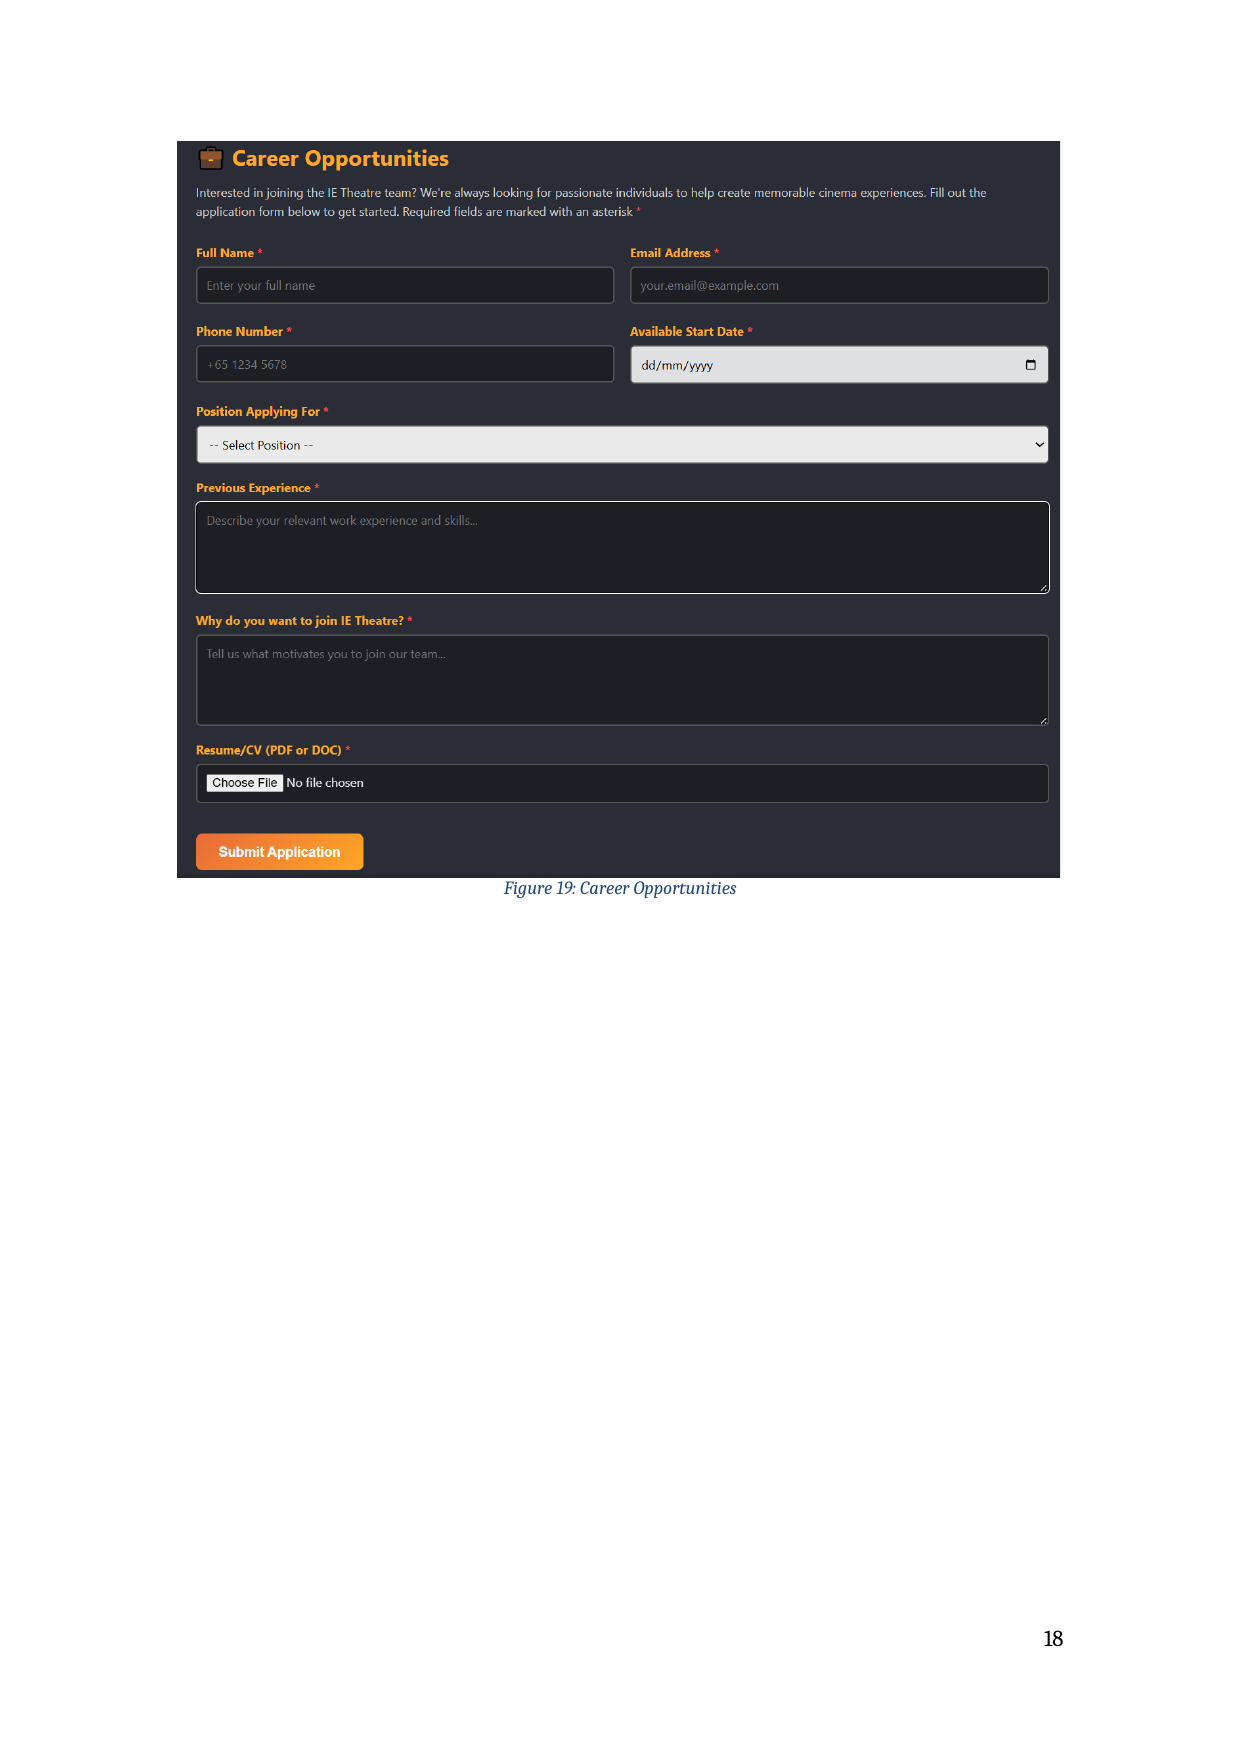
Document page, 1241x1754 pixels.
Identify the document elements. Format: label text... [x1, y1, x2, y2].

picture [177, 141, 1060, 878]
text Figure 19: Career Opportunities [177, 877, 1063, 899]
